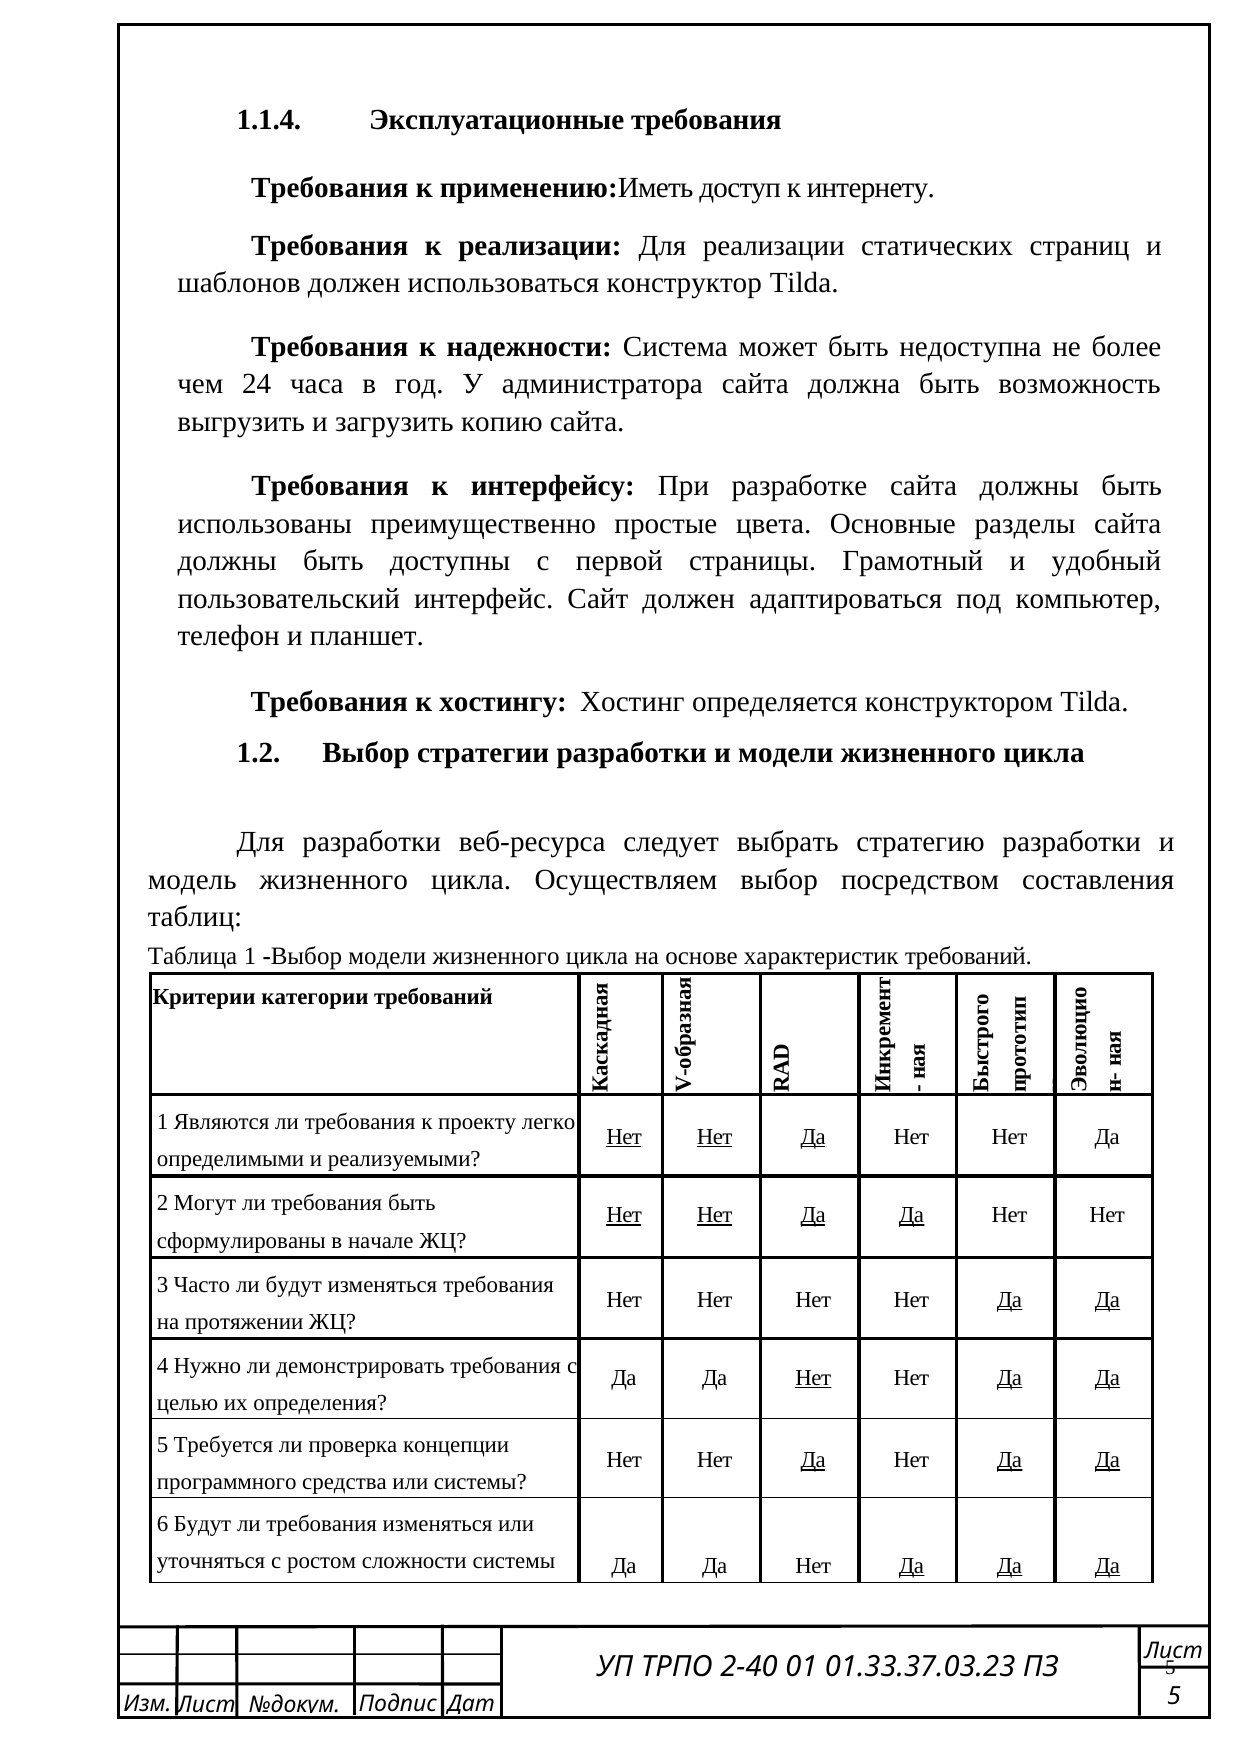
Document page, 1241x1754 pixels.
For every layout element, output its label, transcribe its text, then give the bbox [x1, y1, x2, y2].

table_cell Нет [861, 1340, 955, 1418]
table_cell Нет [581, 1259, 661, 1337]
list Выбор стратегии разработки и модели жизненного цикла [148, 733, 1175, 770]
table_header Быстрого прототипи- рования [958, 975, 1053, 1093]
table_header V-образная [664, 975, 759, 1093]
table_cell Да [958, 1259, 1053, 1337]
text Для разработки веб-ресурса следует выбрать стратегию разработки и модель жизненного цикла. Осуществляем выбор посредством составления таблиц: [148, 822, 1175, 934]
table_cell Да [664, 1498, 759, 1582]
table_cell Нет [581, 1419, 661, 1497]
table_cell Да [762, 1178, 857, 1256]
table_cell Да [958, 1340, 1053, 1418]
text Требования к интерфейсу: При разработке сайта должны быть использованы преимущественно простые цвета. Основные разделы сайта должны быть доступны с первой страницы. Грамотный и удобный пользовательский интерфейс. Сайт должен адаптироваться под компьютер, телефон и планшет. [177, 466, 1162, 653]
table_cell Да [958, 1419, 1053, 1497]
table_cell Нет [762, 1340, 857, 1418]
table_cell Нет [664, 1259, 759, 1337]
table_cell 4 Нужно ли демонстрировать требования с целью их определения? [152, 1340, 577, 1418]
table_cell Нет [762, 1498, 857, 1582]
table_cell Да [762, 1096, 857, 1174]
table_cell Нет [581, 1178, 661, 1256]
table_cell Да [581, 1498, 661, 1582]
table_cell Нет [958, 1096, 1053, 1174]
table_cell Да [861, 1178, 955, 1256]
table_header Эволюцион- ная [1057, 975, 1151, 1093]
table_cell 1 Являются ли требования к проекту легко определимыми и реализуемыми? [152, 1096, 577, 1174]
table_cell Да [1057, 1419, 1151, 1497]
text Требования к хостингу: Хостинг определяется конструктором Tilda. [250, 681, 1175, 718]
table_cell Нет [664, 1096, 759, 1174]
text Требования к надежности: Система может быть недоступна не более чем 24 часа в год. У администратора сайта должна быть возможность выгрузить и загрузить копию сайта. [177, 326, 1162, 439]
table_cell Да [1057, 1340, 1151, 1418]
table_cell 2 Могут ли требования быть сформулированы в начале ЖЦ? [152, 1178, 577, 1256]
table_cell Да [958, 1498, 1053, 1582]
table_cell Да [664, 1340, 759, 1418]
table_cell Да [581, 1340, 661, 1418]
table_header Каскадная [581, 975, 661, 1093]
table_cell Да [1057, 1096, 1151, 1174]
table_header Инкремент- ная [861, 975, 955, 1093]
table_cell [152, 1498, 577, 1582]
table_cell Нет [958, 1178, 1053, 1256]
list Эксплуатационные требования [148, 99, 1175, 137]
table_cell Нет [581, 1096, 661, 1174]
table_cell Да [1057, 1498, 1151, 1582]
table_cell Да [762, 1419, 857, 1497]
table_cell Нет [664, 1419, 759, 1497]
text Таблица 1 -Выбор модели жизненного цикла на основе характеристик требований. [148, 934, 1175, 972]
table_cell Да [1057, 1259, 1151, 1337]
table_cell Нет [664, 1178, 759, 1256]
table_cell Нет [861, 1419, 955, 1497]
table_header Критерии категории требований [152, 975, 577, 1093]
table_cell Нет [762, 1259, 857, 1337]
text Требования к применению:Иметь доступ к интернету. [177, 167, 1162, 205]
table_cell 5 Требуется ли проверка концепции программного средства или системы? [152, 1419, 577, 1497]
table_header RAD [762, 975, 857, 1093]
table_cell Да [861, 1498, 955, 1582]
table_cell Нет [1057, 1178, 1151, 1256]
table_cell Нет [861, 1096, 955, 1174]
text Требования к реализации: Для реализации статических страниц и шаблонов должен использоваться конструктор Tilda. [177, 225, 1162, 300]
table_cell 3 Часто ли будут изменяться требования на протяжении ЖЦ? [152, 1259, 577, 1337]
table_cell Нет [861, 1259, 955, 1337]
